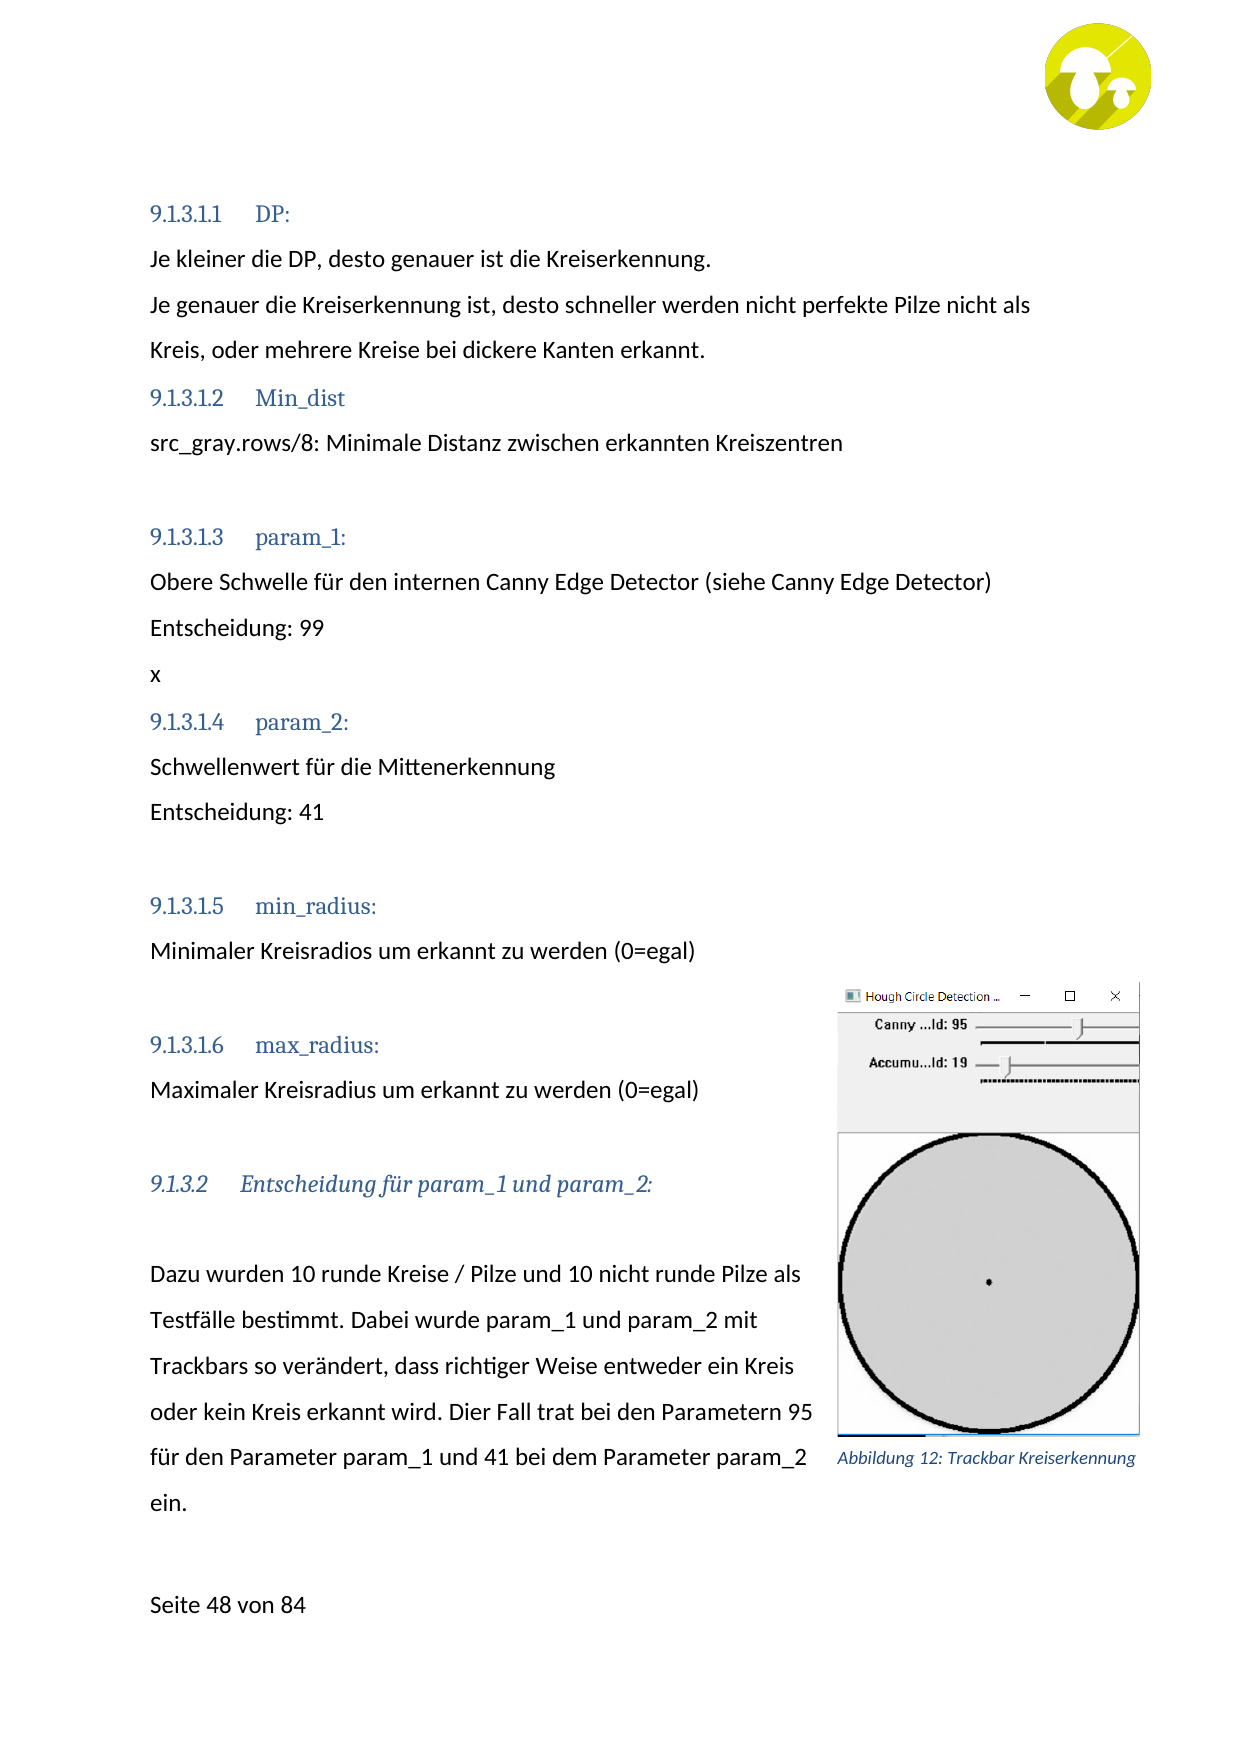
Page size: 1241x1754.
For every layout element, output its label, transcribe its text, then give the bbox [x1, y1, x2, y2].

picture [1045, 23, 1152, 130]
subtitle param_1: [150, 523, 1090, 552]
text x [150, 658, 1090, 688]
subtitle param_2: [150, 708, 1090, 736]
text Entscheidung: 99 [150, 612, 1090, 642]
subtitle min_radius: [150, 892, 1090, 921]
subtitle Min_dist [150, 384, 1090, 413]
text src_gray.rows/8: Minimale Distanz zwischen erkannten Kreiszentren [150, 427, 1090, 458]
subtitle max_radius: [150, 1031, 837, 1059]
text Maximaler Kreisradius um erkannt zu werden (0=egal) [150, 1074, 837, 1104]
text Dazu wurden 10 runde Kreise / Pilze und 10 nicht runde Pilze als Testfälle bestimmt. Dabei wurde param_1 und param_2 mit Trackbars so verändert, dass richtiger Weise entweder ein Kreis oder kein Kreis erkannt wird. Dier Fall trat bei den Parametern 95 für den Parameter param_1 und 41 bei dem Parameter param_2 ein. [150, 1258, 1090, 1518]
subtitle DP: [150, 200, 1090, 229]
picture [837, 982, 1140, 1437]
text Obere Schwelle für den internen Canny Edge Detector (siehe Canny Edge Detector) [150, 566, 1090, 597]
subtitle Entscheidung für param_1 und param_2: [150, 1169, 837, 1198]
text Je kleiner die DP, desto genauer ist die Kreiserkennung. [150, 243, 1090, 273]
text Minimaler Kreisradios um erkannt zu werden (0=egal) [150, 935, 1090, 966]
text Schwellenwert für die Mittenerkennung [150, 751, 1090, 781]
text Entscheidung: 41 [150, 796, 1090, 827]
text Je genauer die Kreiserkennung ist, desto schneller werden nicht perfekte Pilze nicht als Kreis, oder mehrere Kreise bei dickere Kanten erkannt. [150, 289, 1090, 365]
